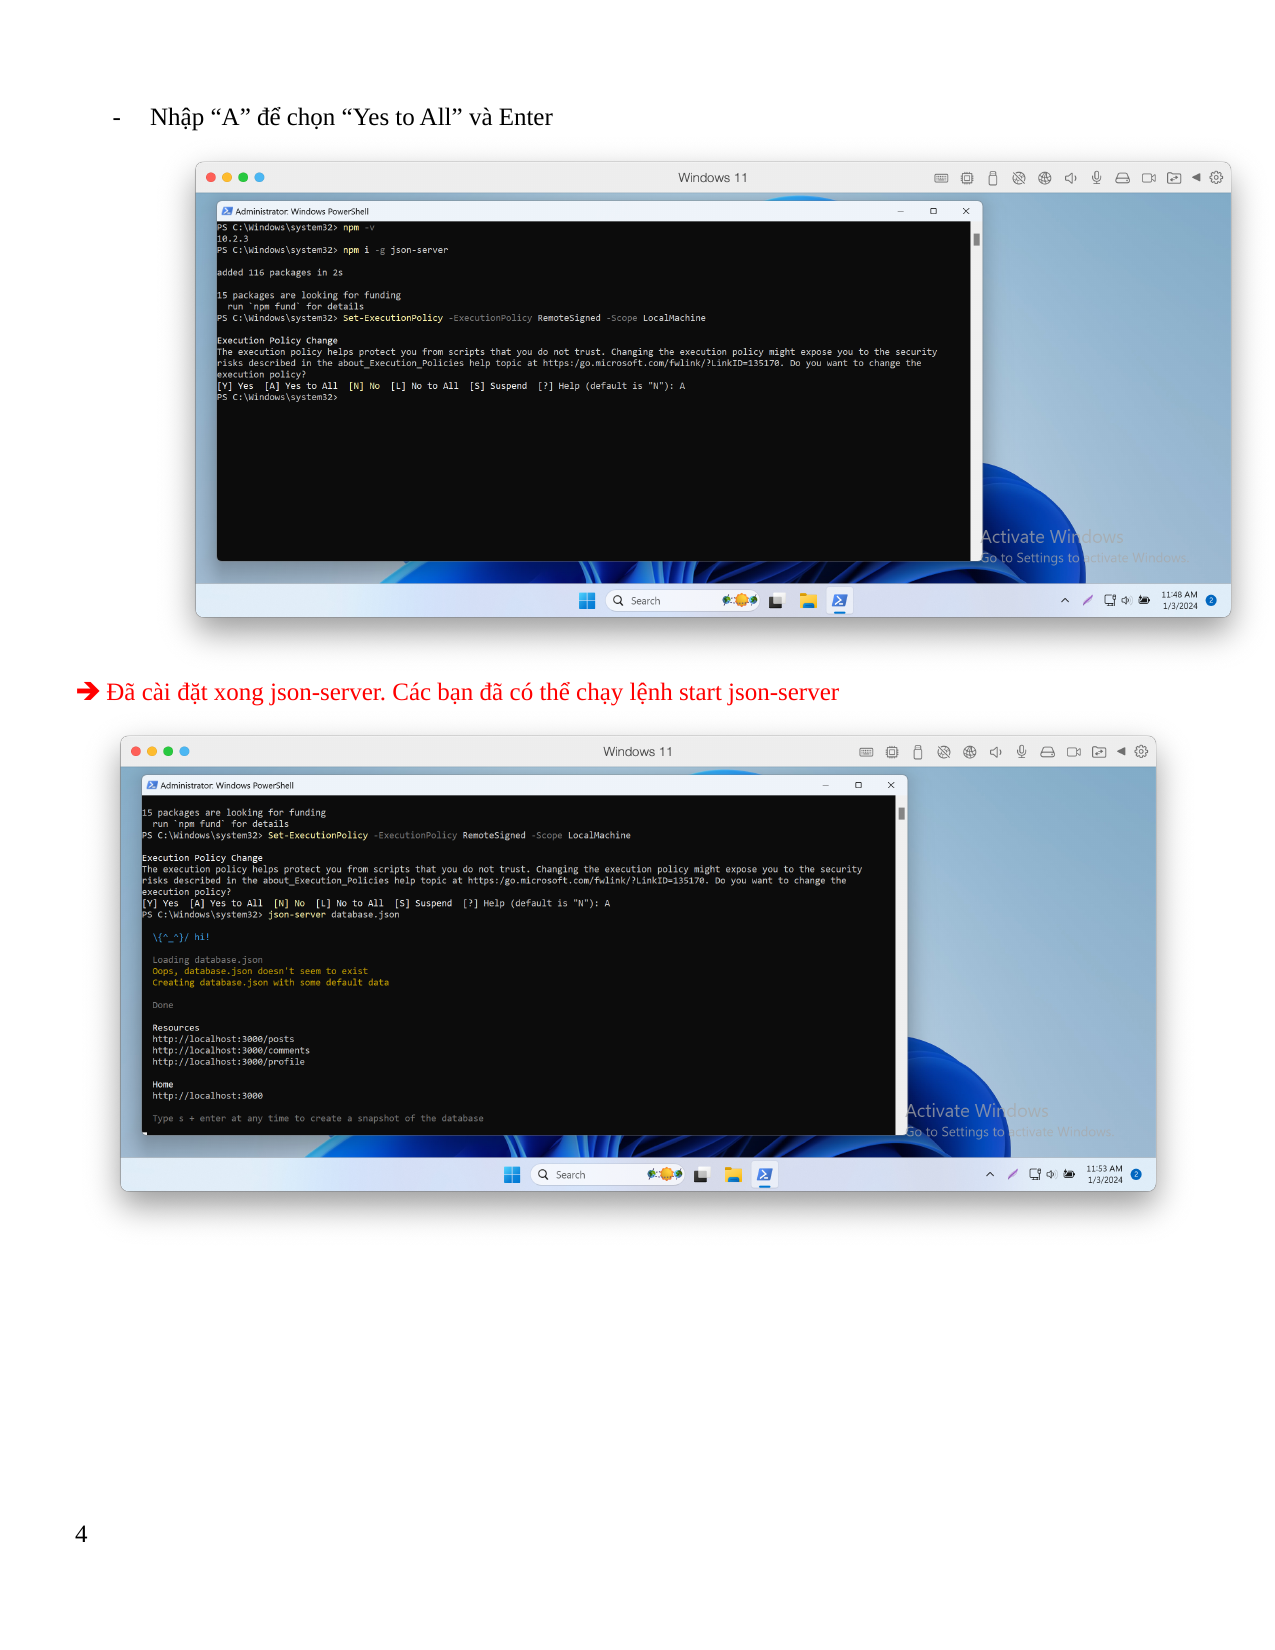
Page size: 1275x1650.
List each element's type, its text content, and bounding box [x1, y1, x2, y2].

picture [75, 705, 1200, 1251]
picture [150, 131, 1275, 677]
text Đã cài đặt xong json-server. Các bạn đã có thể chạy lệnh start json-server [75, 677, 1200, 705]
